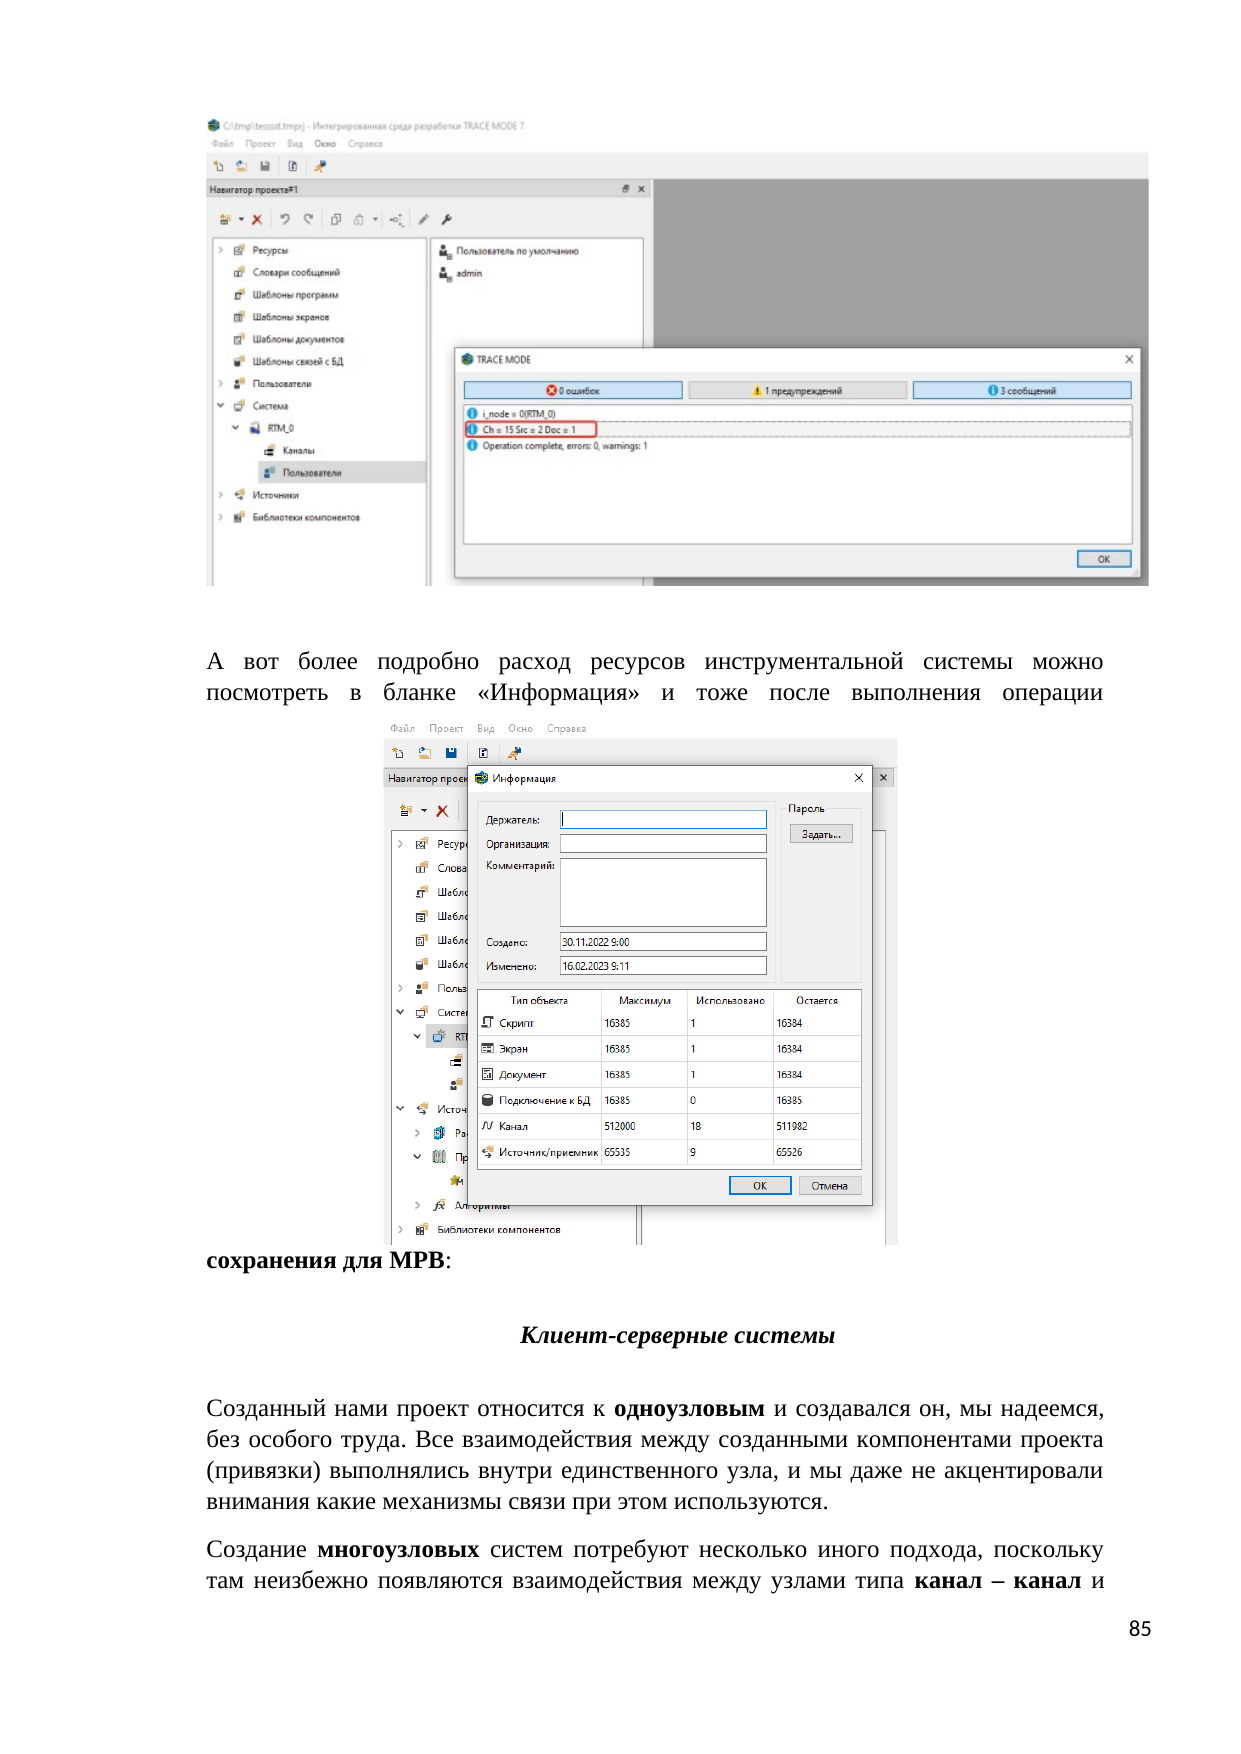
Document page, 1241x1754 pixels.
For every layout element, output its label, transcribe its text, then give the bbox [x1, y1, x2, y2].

picture [383, 724, 898, 1245]
text Созданный нами проект относится к одноузловым и создавался он, мы надеемся, без особого труда. Все взаимодействия между созданными компонентами проекта (привязки) выполнялись внутри единственного узла, и мы даже не акцентировали внимания какие механизмы связи при этом используются. [206, 1393, 1104, 1515]
subtitle Клиент-серверные системы [206, 1320, 1152, 1349]
picture [206, 118, 1149, 586]
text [206, 1534, 1104, 1594]
